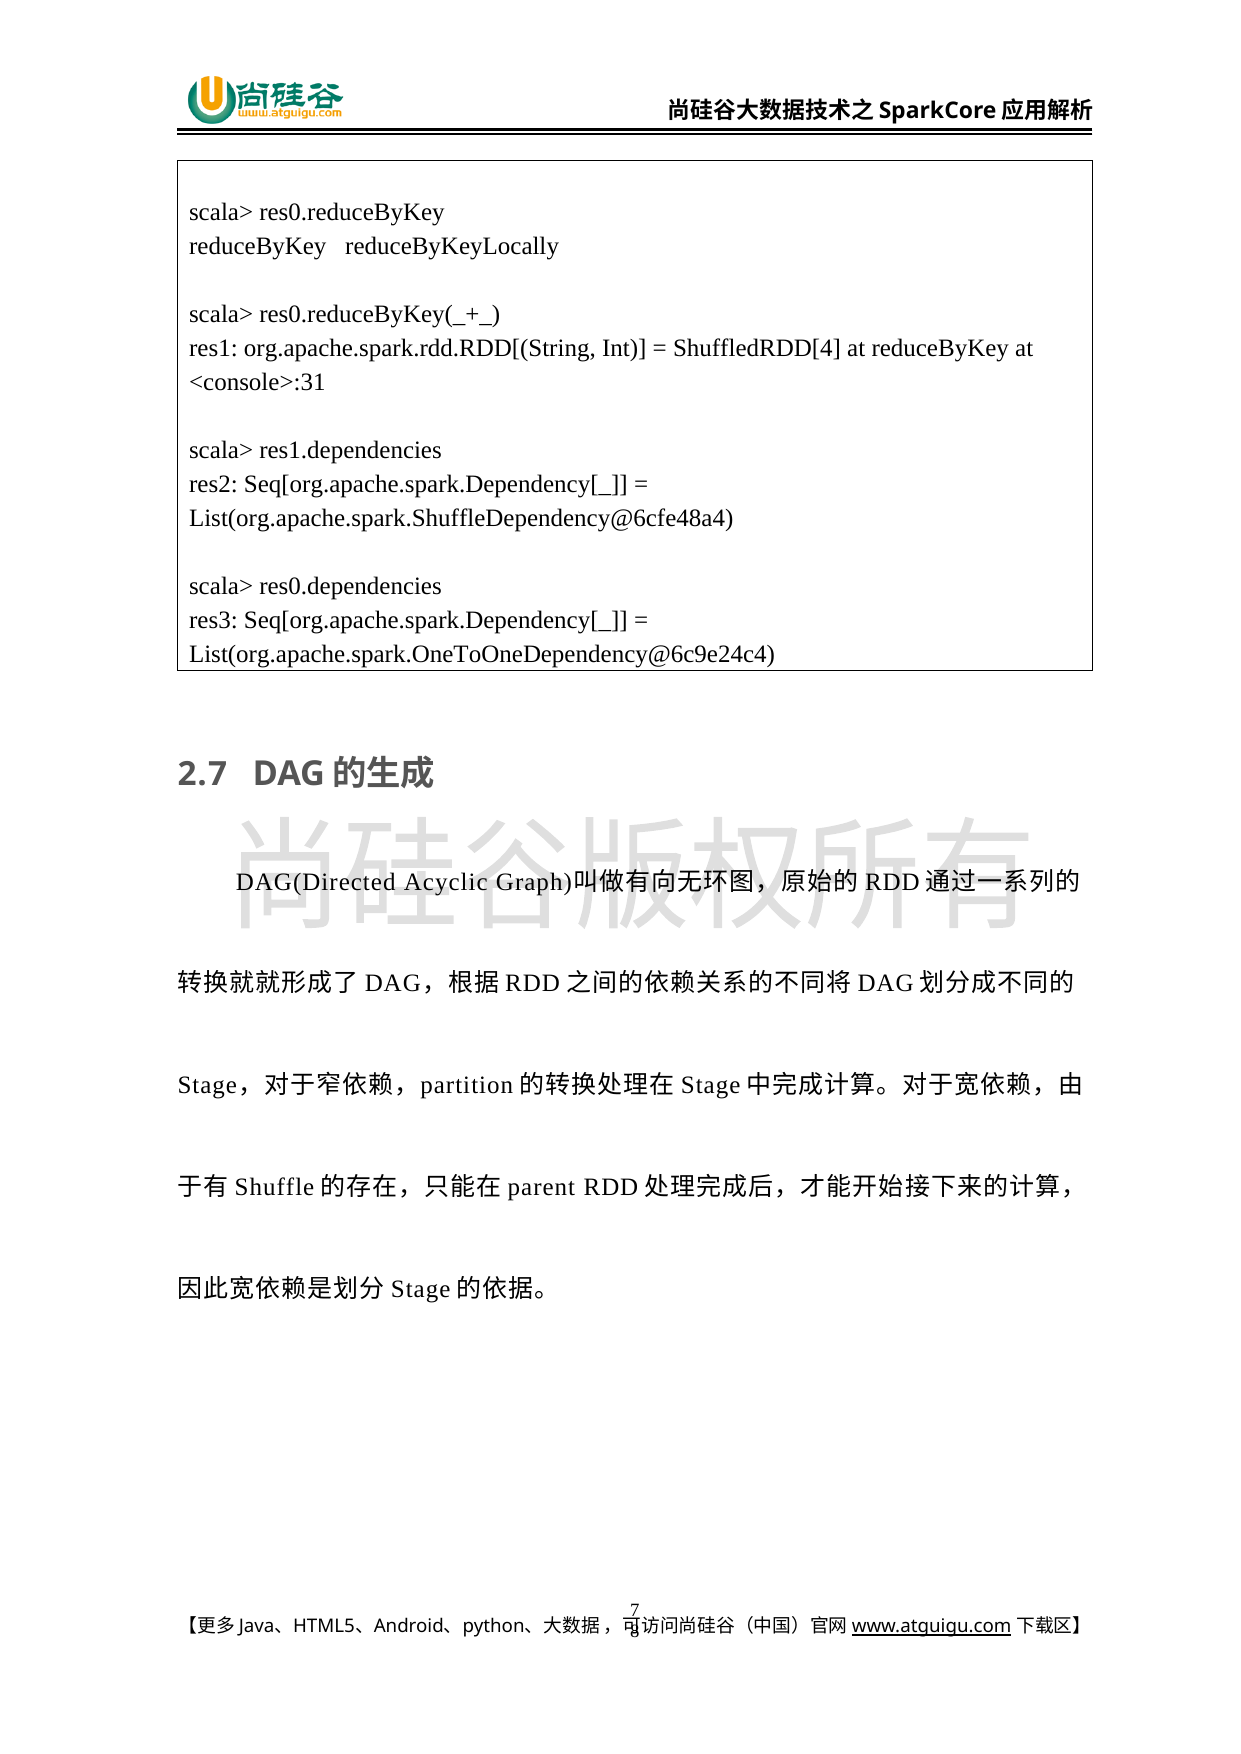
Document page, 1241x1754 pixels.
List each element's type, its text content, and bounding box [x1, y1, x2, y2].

picture [177, 68, 362, 128]
text DAG(Directed Acyclic Graph)叫做有向无环图，原始的RDD通过一系列的转换就就形成了DAG，根据RDD之间的依赖关系的不同将DAG划分成不同的Stage，对于窄依赖，partition的转换处理在Stage中完成计算。对于宽依赖，由于有Shuffle的存在，只能在parent RDD处理完成后，才能开始接下来的计算，因此宽依赖是划分Stage的依据。 [177, 845, 1092, 1321]
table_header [178, 161, 1092, 670]
subtitle DAG的生成 [177, 737, 1092, 804]
